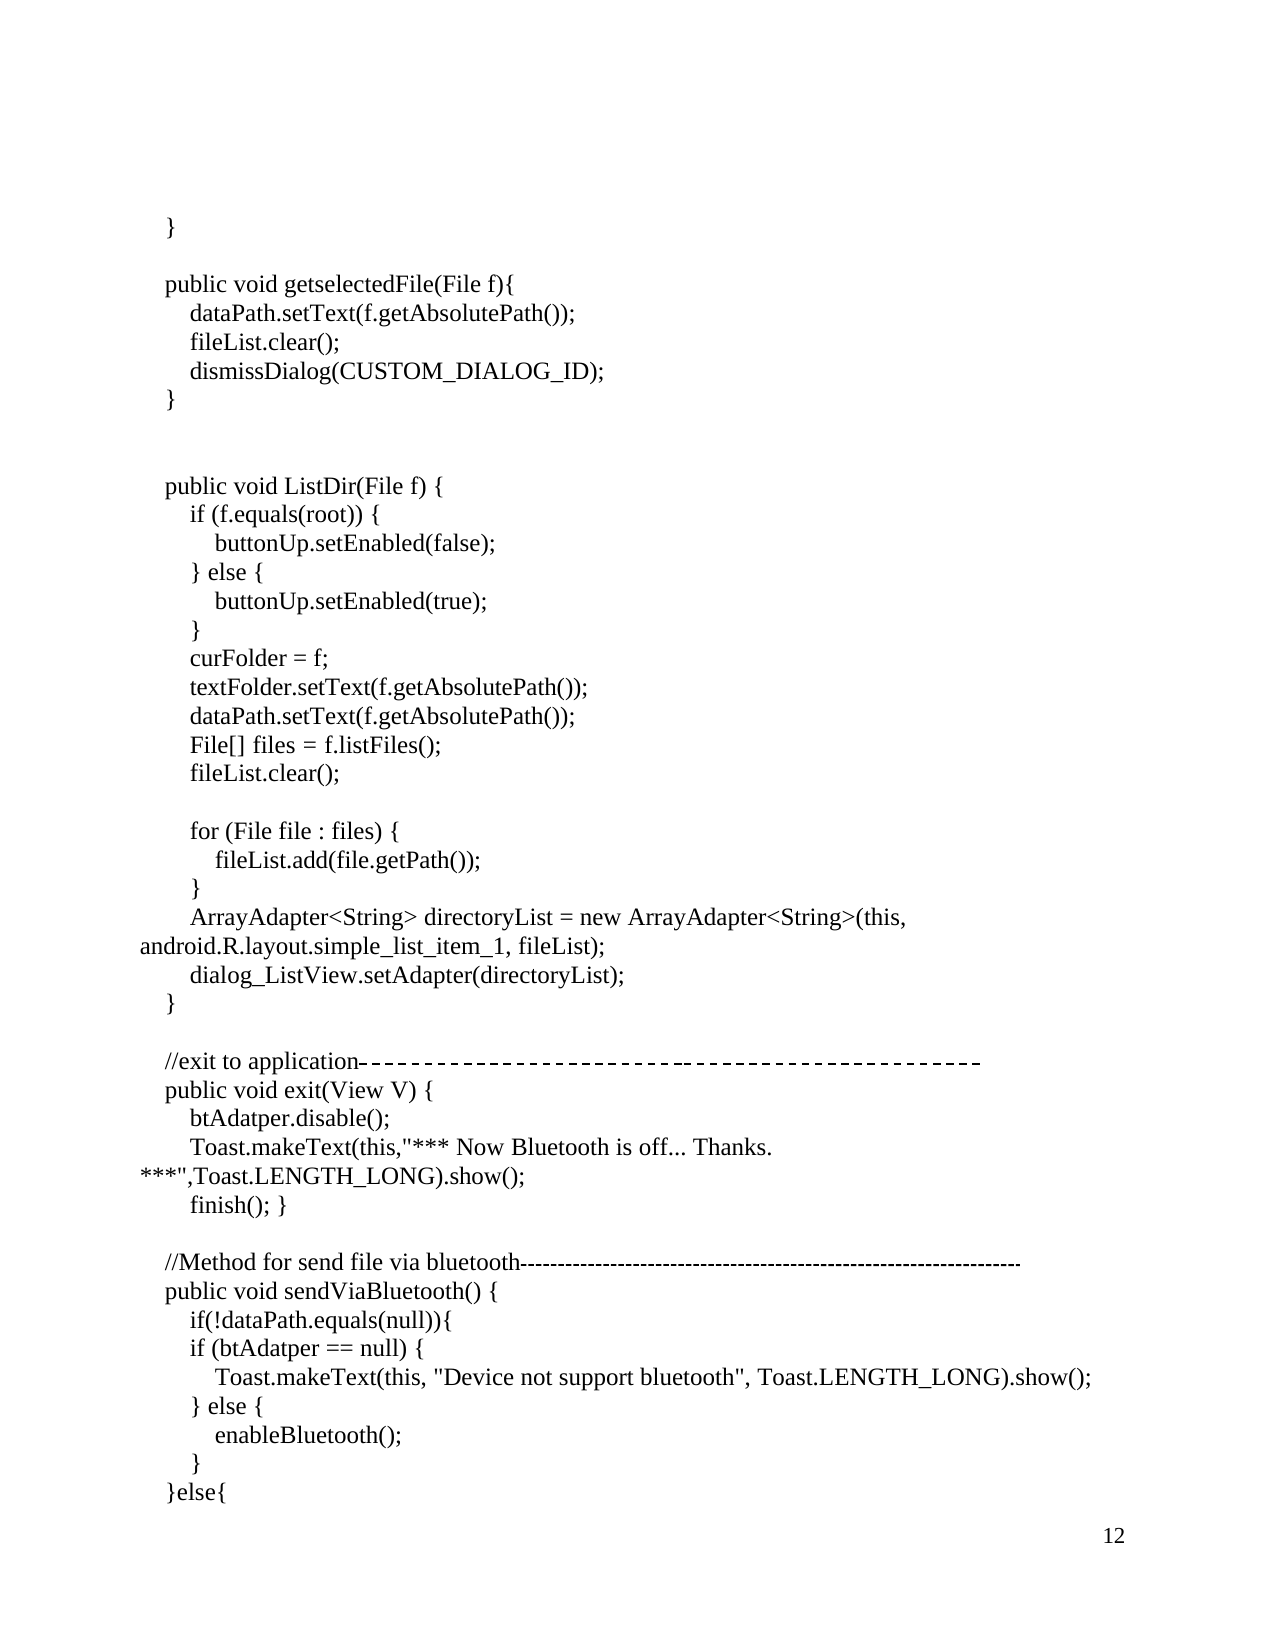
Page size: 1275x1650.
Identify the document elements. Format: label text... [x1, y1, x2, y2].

text enableBluetooth(); [214, 1420, 1158, 1448]
text public void exit(View V) { btAdatper.disable(); [164, 1075, 437, 1132]
text public void ListDir(File f) { if (f.equals(root)) { [164, 471, 445, 528]
text } else { [189, 557, 1158, 586]
text } else { [189, 1391, 1158, 1420]
text ArrayAdapter<String> directoryList = new ArrayAdapter<String>(this, android.R.layout.simple_list_item_1, fileList); [139, 902, 907, 960]
text if(!dataPath.equals(null)){ if (btAdatper == null) { [189, 1305, 456, 1362]
text //Method for send file via bluetooth public void sendViaBluetooth() { [164, 1247, 523, 1305]
text } [189, 873, 1158, 902]
text } [189, 615, 1158, 643]
text buttonUp.setEnabled(false); [214, 528, 1158, 557]
text } [164, 384, 1158, 413]
text } [125, 1448, 266, 1477]
text } [164, 212, 1158, 241]
text curFolder = f; textFolder.setText(f.getAbsolutePath()); dataPath.setText(f.getAbsolutePath()); File[] files = f.listFiles(); fileList.clear(); [189, 643, 592, 787]
text Toast.makeText(this,"*** Now Bluetooth is off... Thanks. [189, 1132, 1158, 1161]
text buttonUp.setEnabled(true); [214, 586, 1158, 615]
text Toast.makeText(this, "Device not support bluetooth", Toast.LENGTH_LONG).show(); [214, 1362, 1158, 1391]
text ***",Toast.LENGTH_LONG).show(); finish(); } [139, 1161, 582, 1218]
text public void getselectedFile(File f){ dataPath.setText(f.getAbsolutePath()); fileList.clear(); dismissDialog(CUSTOM_DIALOG_ID); [164, 269, 651, 384]
text }else{ [125, 1477, 267, 1506]
text //exit to application [164, 1046, 1158, 1075]
text dialog_ListView.setAdapter(directoryList); [189, 960, 1158, 988]
text } [164, 988, 1158, 1017]
text for (File file : files) { fileList.add(file.getPath()); [189, 816, 582, 873]
